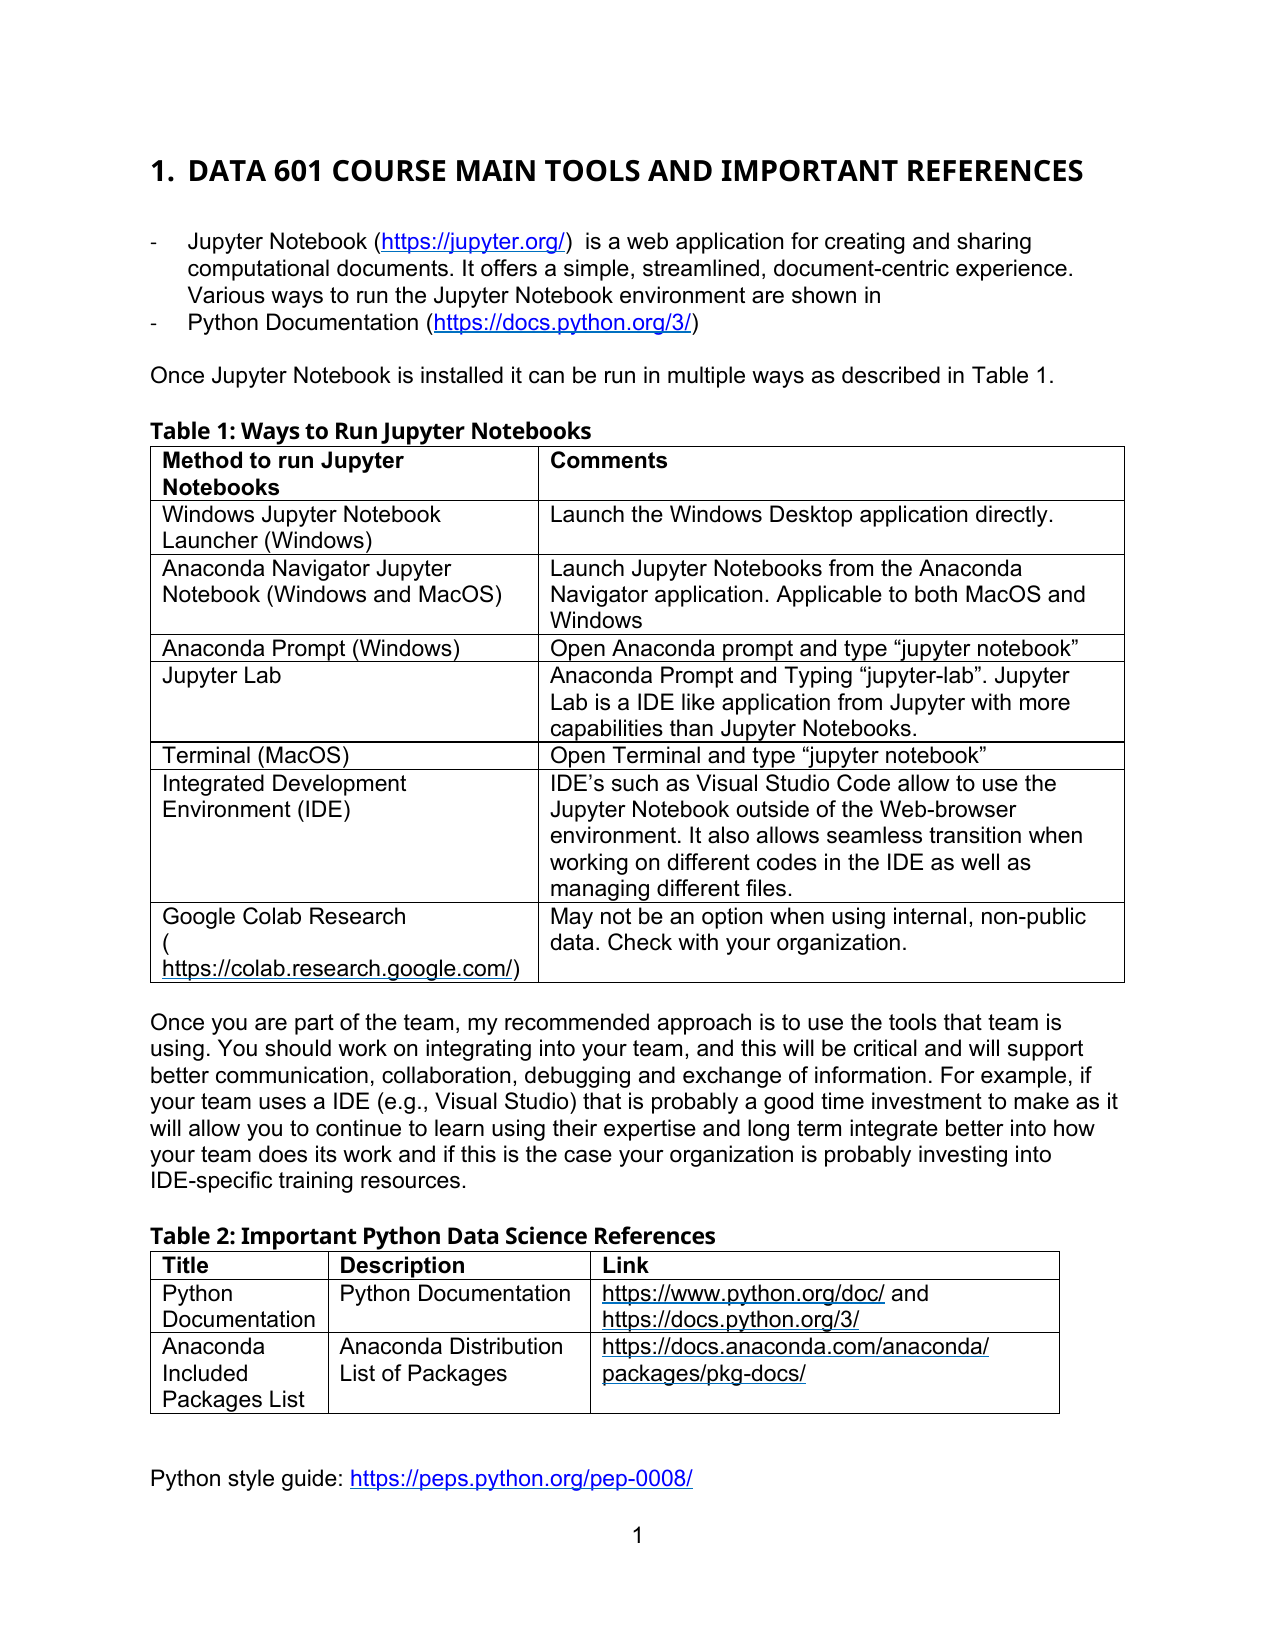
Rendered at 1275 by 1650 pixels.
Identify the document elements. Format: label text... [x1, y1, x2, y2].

table_cell Python Documentation [151, 1280, 328, 1332]
table_header Method to run Jupyter Notebooks [151, 447, 538, 500]
table_cell Anaconda Included Packages List [151, 1333, 328, 1412]
table_cell Jupyter Lab [151, 662, 538, 741]
table_cell Launch the Windows Desktop application directly. [539, 501, 1124, 554]
table_cell Integrated Development Environment (IDE) [151, 770, 538, 902]
text Table 1: Ways to Run Jupyter Notebooks [150, 415, 1125, 446]
text Python style guide: https://peps.python.org/pep-0008/ [150, 1465, 1125, 1491]
table_cell Google Colab Research (https://colab.research.google.com/) [151, 903, 538, 982]
text Once Jupyter Notebook is installed it can be run in multiple ways as described in Table 1. [150, 362, 1125, 389]
table_cell Terminal (MacOS) [151, 743, 538, 769]
table_cell Anaconda Prompt and Typing “jupyter-lab”. Jupyter Lab is a IDE like application from Jupyter with more capabilities than Jupyter Notebooks. [539, 662, 1124, 741]
table_cell Open Terminal and type “jupyter notebook” [539, 743, 1124, 769]
subtitle Data 601 Course Main Tools and Important References [150, 150, 1125, 190]
table_cell May not be an option when using internal, non-public data. Check with your organization. [539, 903, 1124, 982]
table_header Description [329, 1252, 590, 1278]
list Python Documentation (https://docs.python.org/3/) [150, 308, 1125, 336]
table_cell https://www.python.org/doc/ and https://docs.python.org/3/ [591, 1280, 1059, 1332]
table_header Title [151, 1252, 328, 1278]
table_cell Python Documentation [329, 1280, 590, 1332]
table_cell https://docs.anaconda.com/anaconda/packages/pkg-docs/ [591, 1333, 1059, 1412]
table_cell IDE’s such as Visual Studio Code allow to use the Jupyter Notebook outside of the Web-browser environment. It also allows seamless transition when working on different codes in the IDE as well as managing different files. [539, 770, 1124, 902]
table_cell Anaconda Prompt (Windows) [151, 635, 538, 661]
table_header Link [591, 1252, 1059, 1278]
table_cell Anaconda Distribution List of Packages [329, 1333, 590, 1412]
table_cell Open Anaconda prompt and type “jupyter notebook” [539, 635, 1124, 661]
table_cell Launch Jupyter Notebooks from the Anaconda Navigator application. Applicable to both MacOS and Windows [539, 555, 1124, 634]
table_header Comments [539, 447, 1124, 500]
text Table 2: Important Python Data Science References [150, 1220, 1125, 1251]
text Once you are part of the team, my recommended approach is to use the tools that team is using. You should work on integrating into your team, and this will be critical and will support better communication, collaboration, debugging and exchange of information. For example, if your team uses a IDE (e.g., Visual Studio) that is probably a good time investment to make as it will allow you to continue to learn using their expertise and long term integrate better into how your team does its work and if this is the case your organization is probably investing into IDE-specific training resources. [150, 1009, 1125, 1193]
table_cell Windows Jupyter Notebook Launcher (Windows) [151, 501, 538, 554]
list Jupyter Notebook (https://jupyter.org/) is a web application for creating and sharing computational documents. It offers a simple, streamlined, document-centric experience. Various ways to run the Jupyter Notebook environment are shown in [150, 227, 1125, 308]
table_cell Anaconda Navigator Jupyter Notebook (Windows and MacOS) [151, 555, 538, 634]
